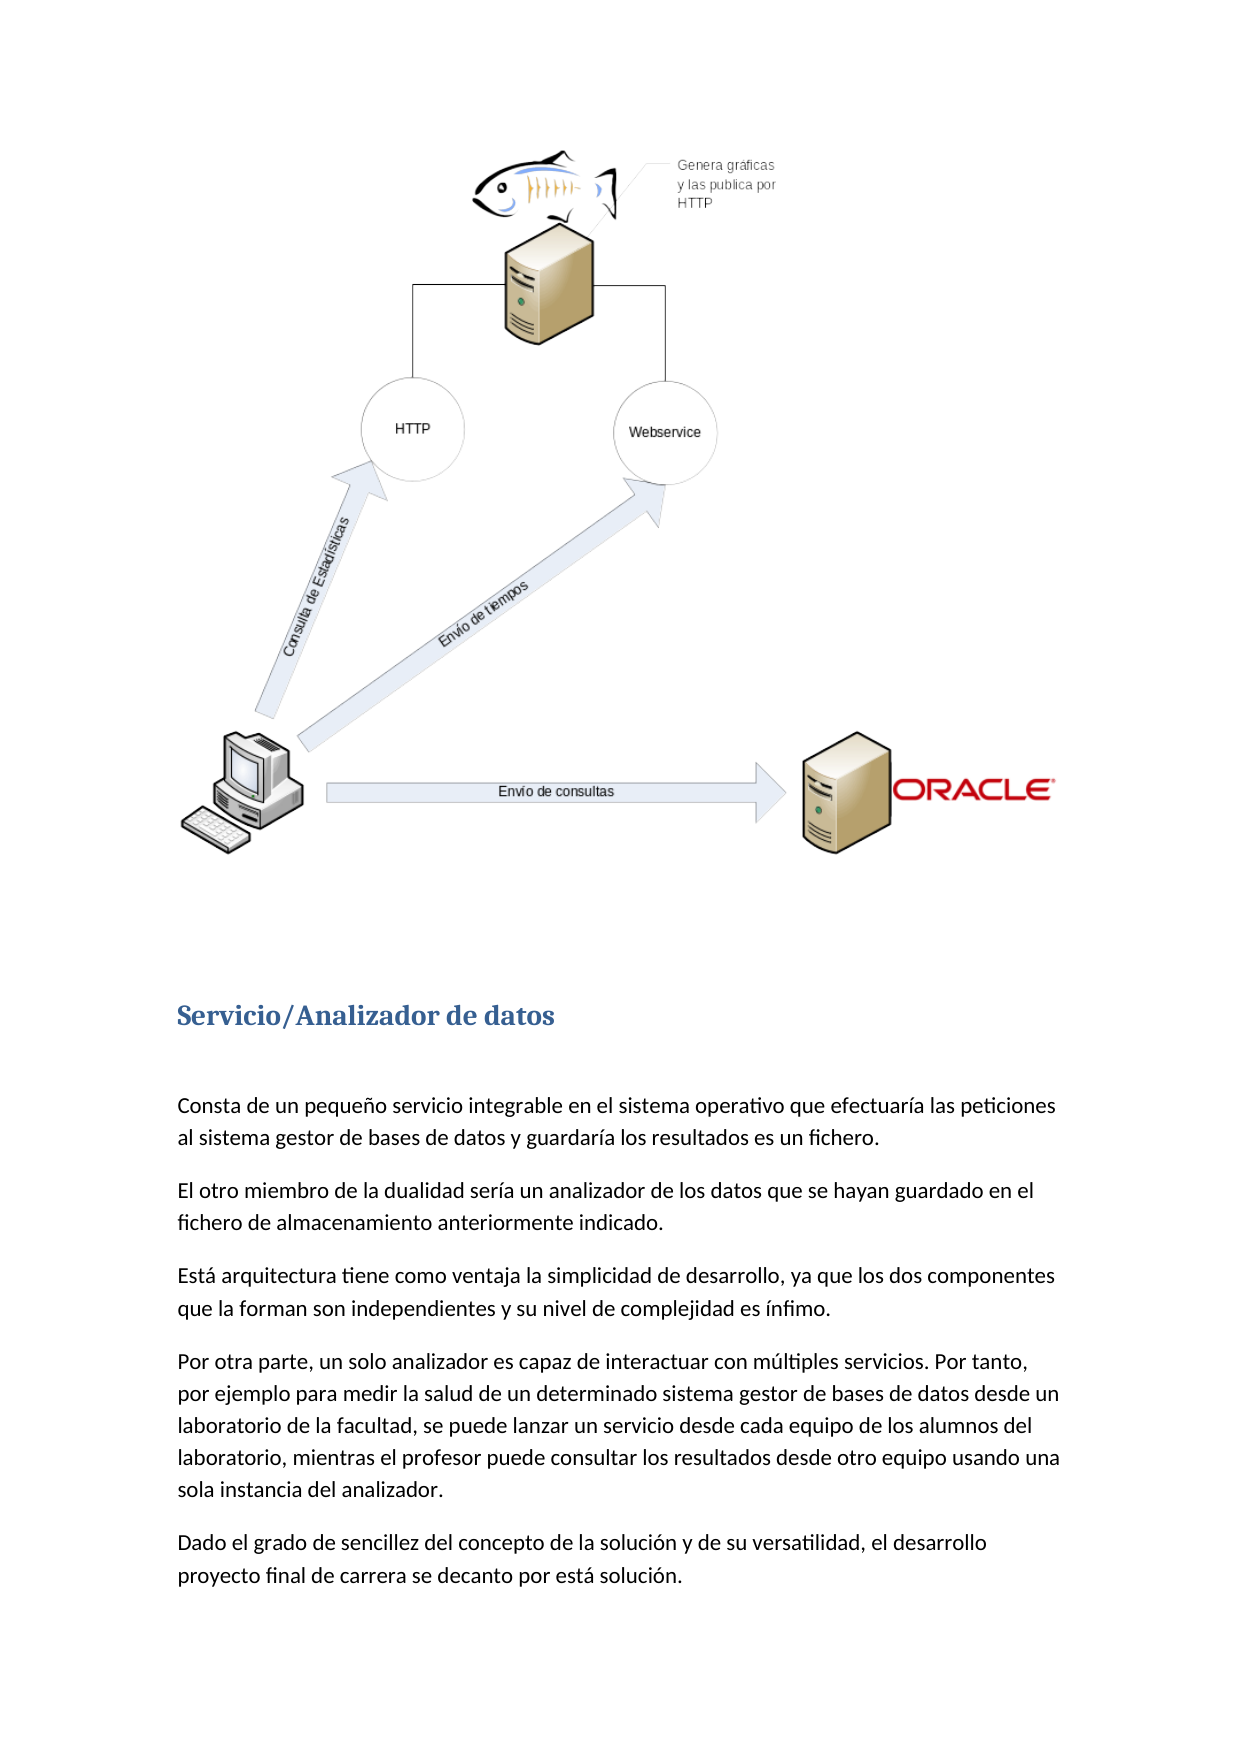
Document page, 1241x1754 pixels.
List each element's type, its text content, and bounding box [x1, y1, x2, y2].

text Consta de un pequeño servicio integrable en el sistema operativo que efectuaría las peticiones al sistema gestor de bases de datos y guardaría los resultados es un fichero. [177, 1091, 1063, 1151]
text El otro miembro de la dualidad sería un analizador de los datos que se hayan guardado en el fichero de almacenamiento anteriormente indicado. [177, 1176, 1063, 1237]
text Está arquitectura tiene como ventaja la simplicidad de desarrollo, ya que los dos componentes que la forman son independientes y su nivel de complejidad es ínfimo. [177, 1262, 1063, 1322]
text Dado el grado de sencillez del concepto de la solución y de su versatilidad, el desarrollo proyecto final de carrera se decanto por está solución. [177, 1528, 1063, 1589]
text Por otra parte, un solo analizador es capaz de interactuar con múltiples servicios. Por tanto, por ejemplo para medir la salud de un determinado sistema gestor de bases de datos desde un laboratorio de la facultad, se puede lanzar un servicio desde cada equipo de los alumnos del laboratorio, mientras el profesor puede consultar los resultados desde otro equipo usando una sola instancia del analizador. [177, 1347, 1063, 1503]
subtitle Servicio/Analizador de datos [177, 999, 1063, 1033]
